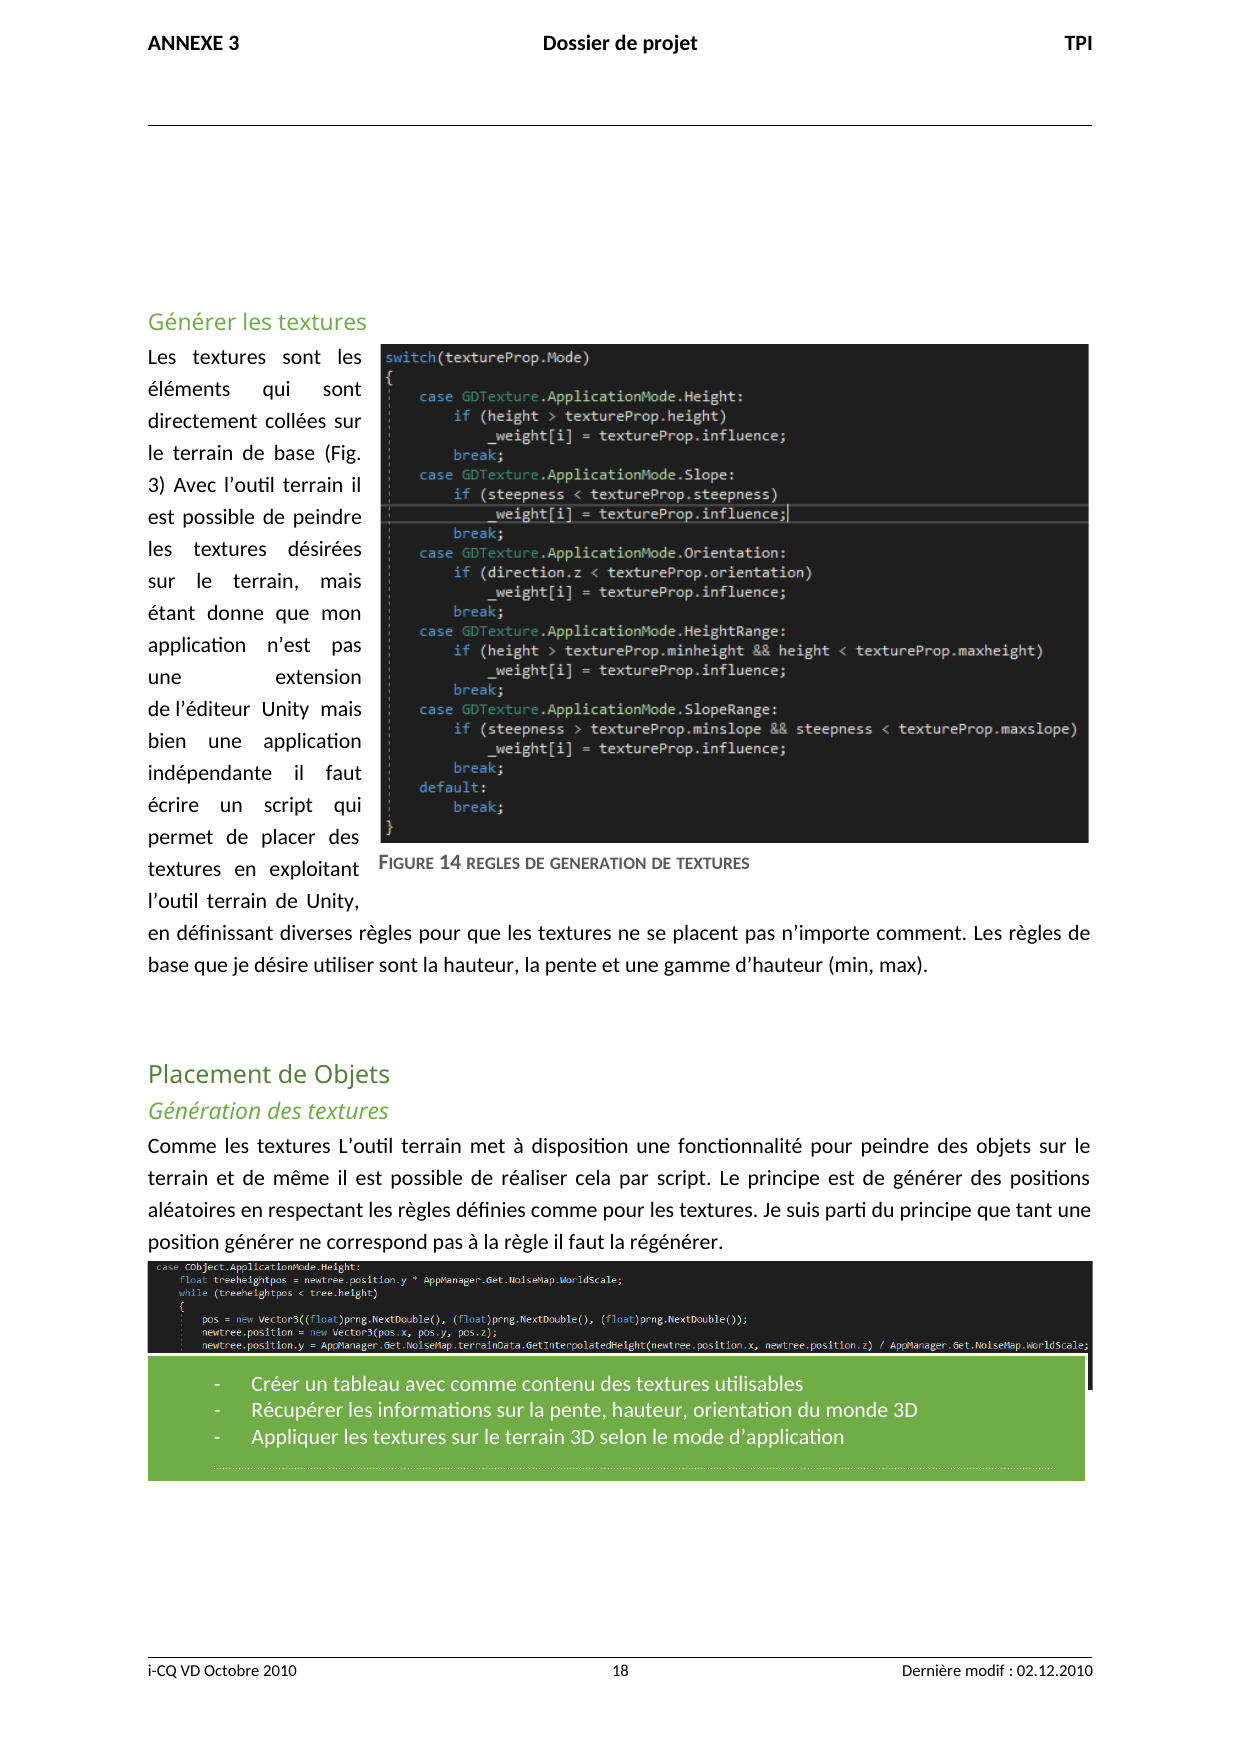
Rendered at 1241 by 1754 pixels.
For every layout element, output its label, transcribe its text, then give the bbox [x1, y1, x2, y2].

subtitle Génération des textures [148, 1094, 1092, 1126]
list Comme les textures L’outil terrain met à disposition une fonctionnalité pour peindre des objets sur le terrain et de même il est possible de réaliser cela par script. Le principe est de générer des positions aléatoires en respectant les règles définies comme pour les textures. Je suis parti du principe que tant une position générer ne correspond pas à la règle il faut la régénérer. [148, 1132, 1092, 1255]
picture [379, 344, 1089, 842]
subtitle Placement de Objets [148, 1056, 1092, 1090]
subtitle Générer les textures [148, 306, 1092, 337]
picture [147, 1261, 1093, 1390]
